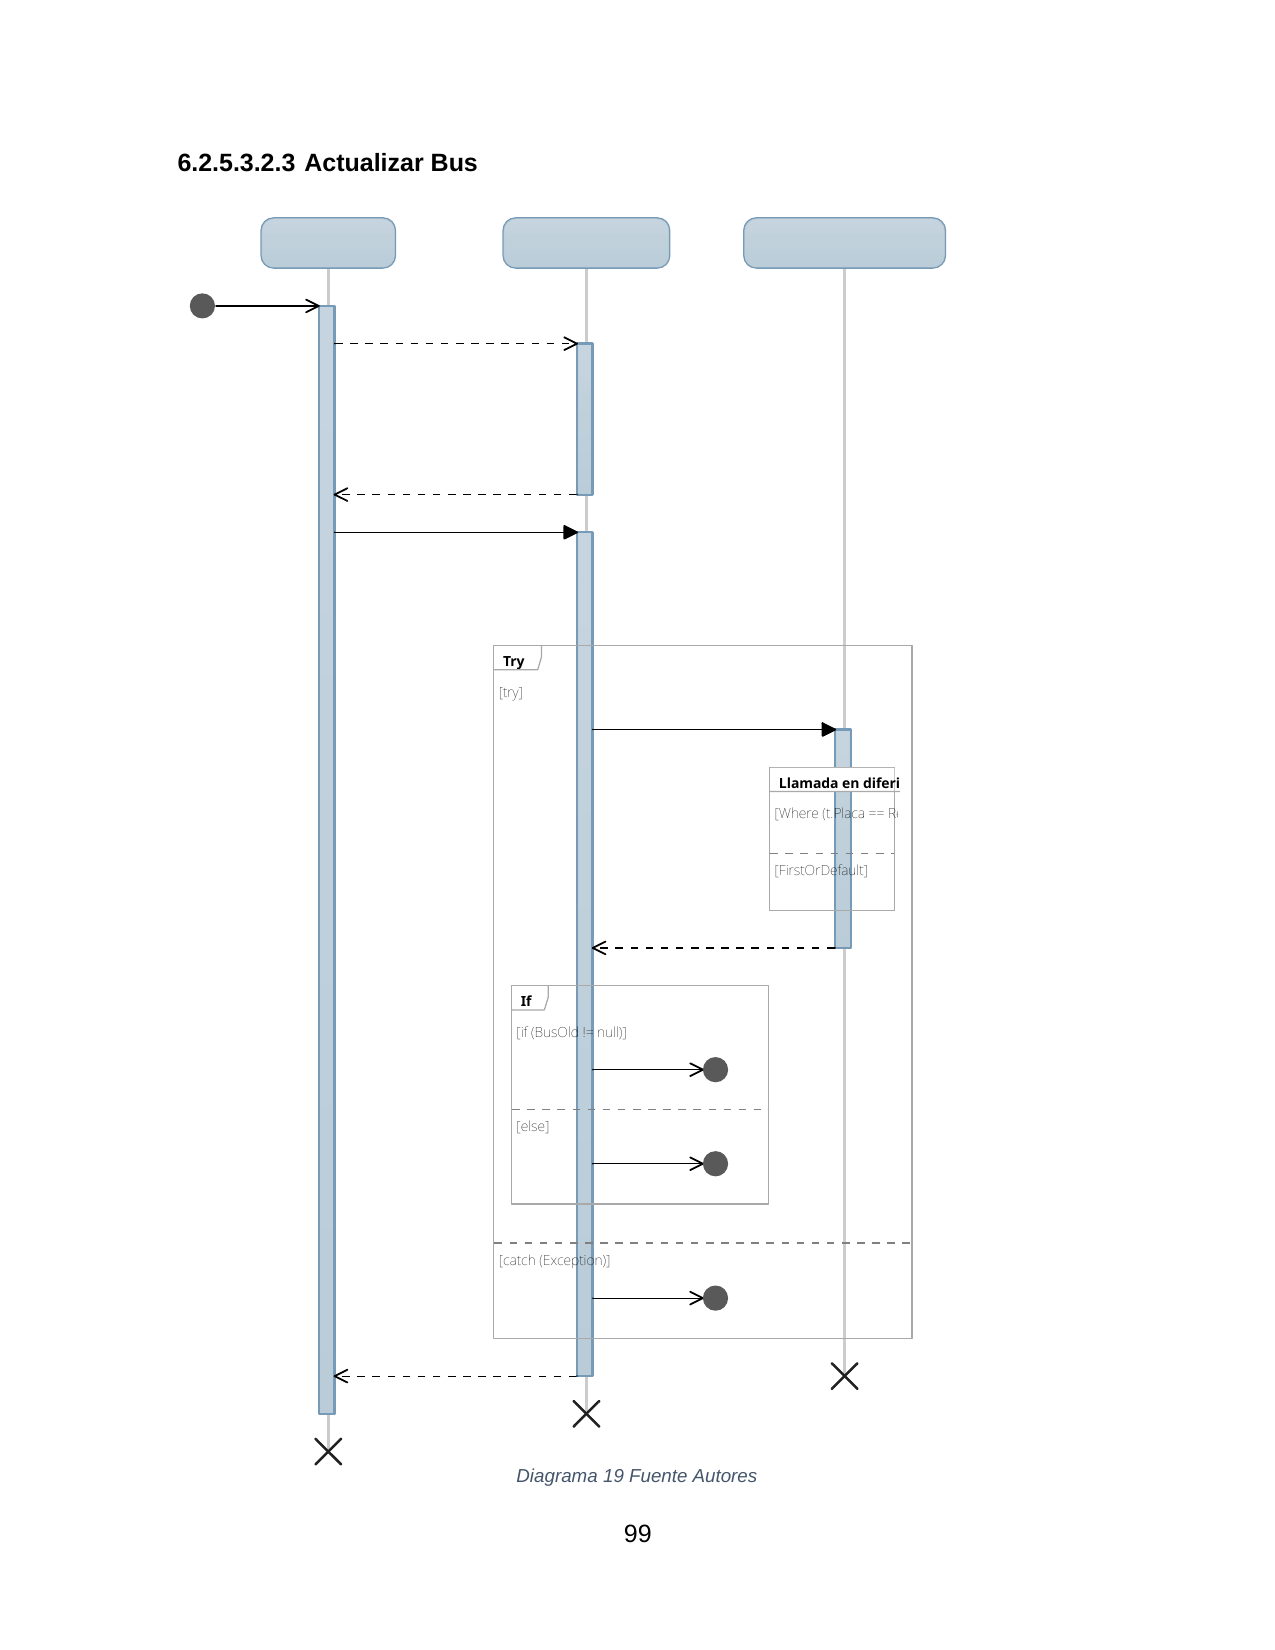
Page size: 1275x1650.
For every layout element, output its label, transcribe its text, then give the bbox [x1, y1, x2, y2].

subtitle Actualizar Bus [177, 148, 1098, 176]
